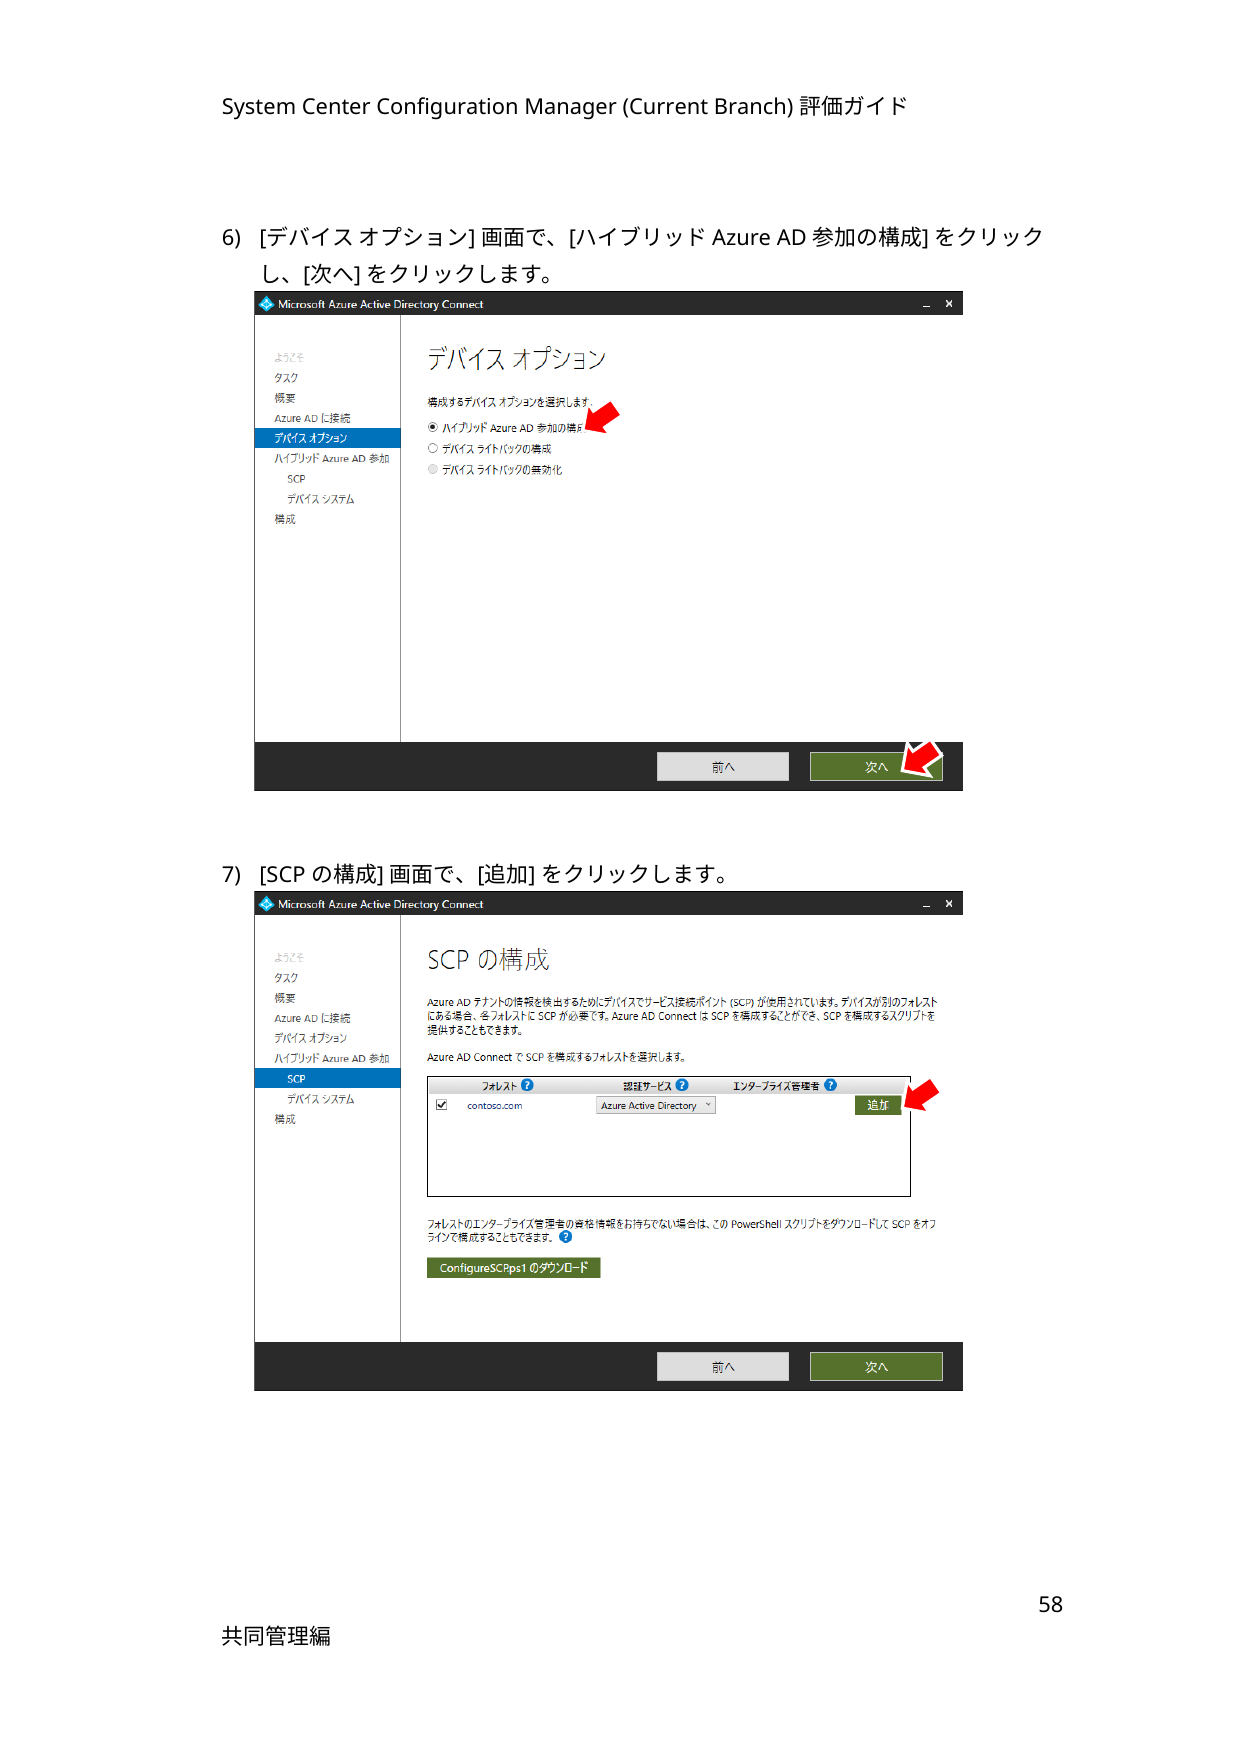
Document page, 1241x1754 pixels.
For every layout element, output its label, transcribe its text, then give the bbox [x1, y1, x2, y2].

list [デバイス オプション] 画面で、[ハイブリッド Azure AD 参加の構成] をクリックし、[次へ] をクリックします。 [222, 217, 1063, 292]
list [SCP の構成] 画面で、[追加] をクリックします。 [222, 854, 1063, 892]
picture [254, 891, 963, 1391]
picture [254, 291, 963, 791]
